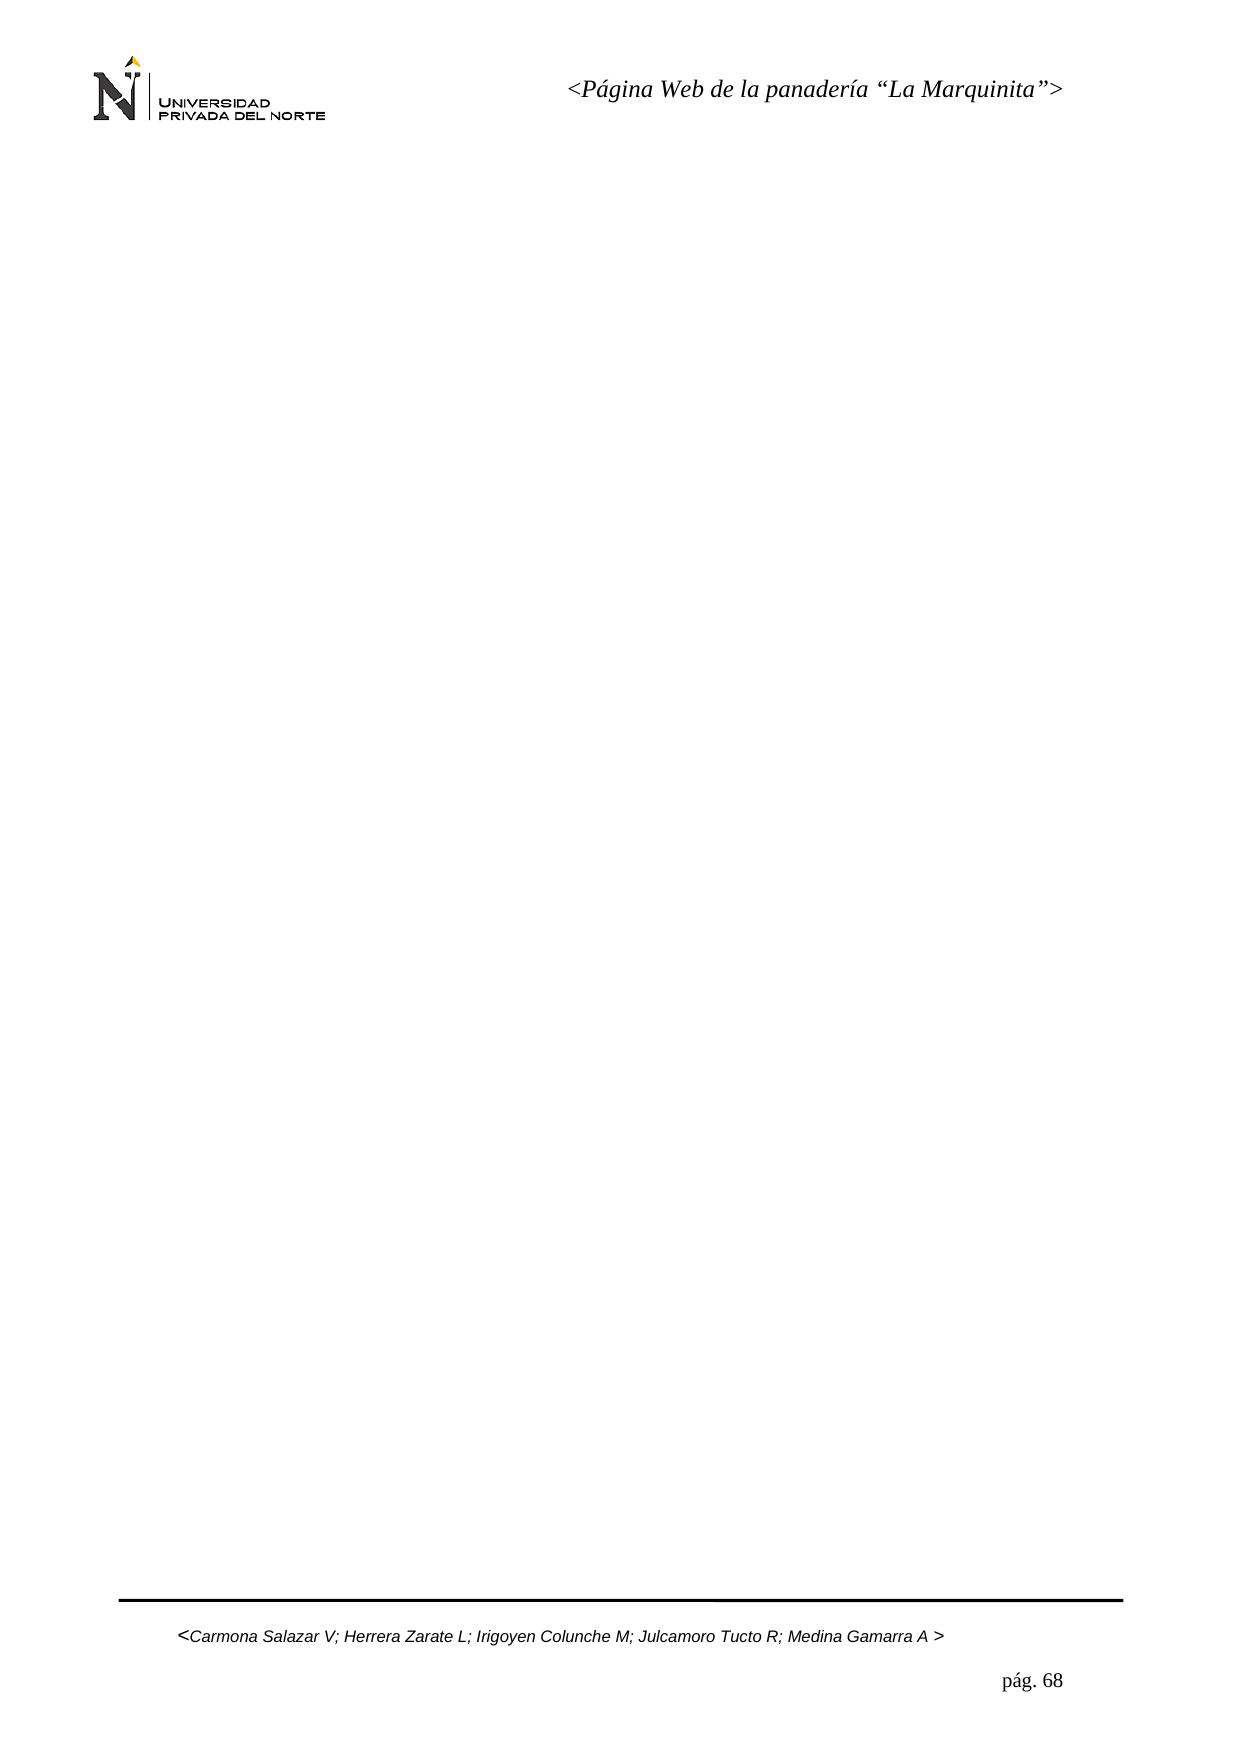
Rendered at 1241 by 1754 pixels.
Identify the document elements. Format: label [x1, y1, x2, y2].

picture [90, 56, 329, 124]
